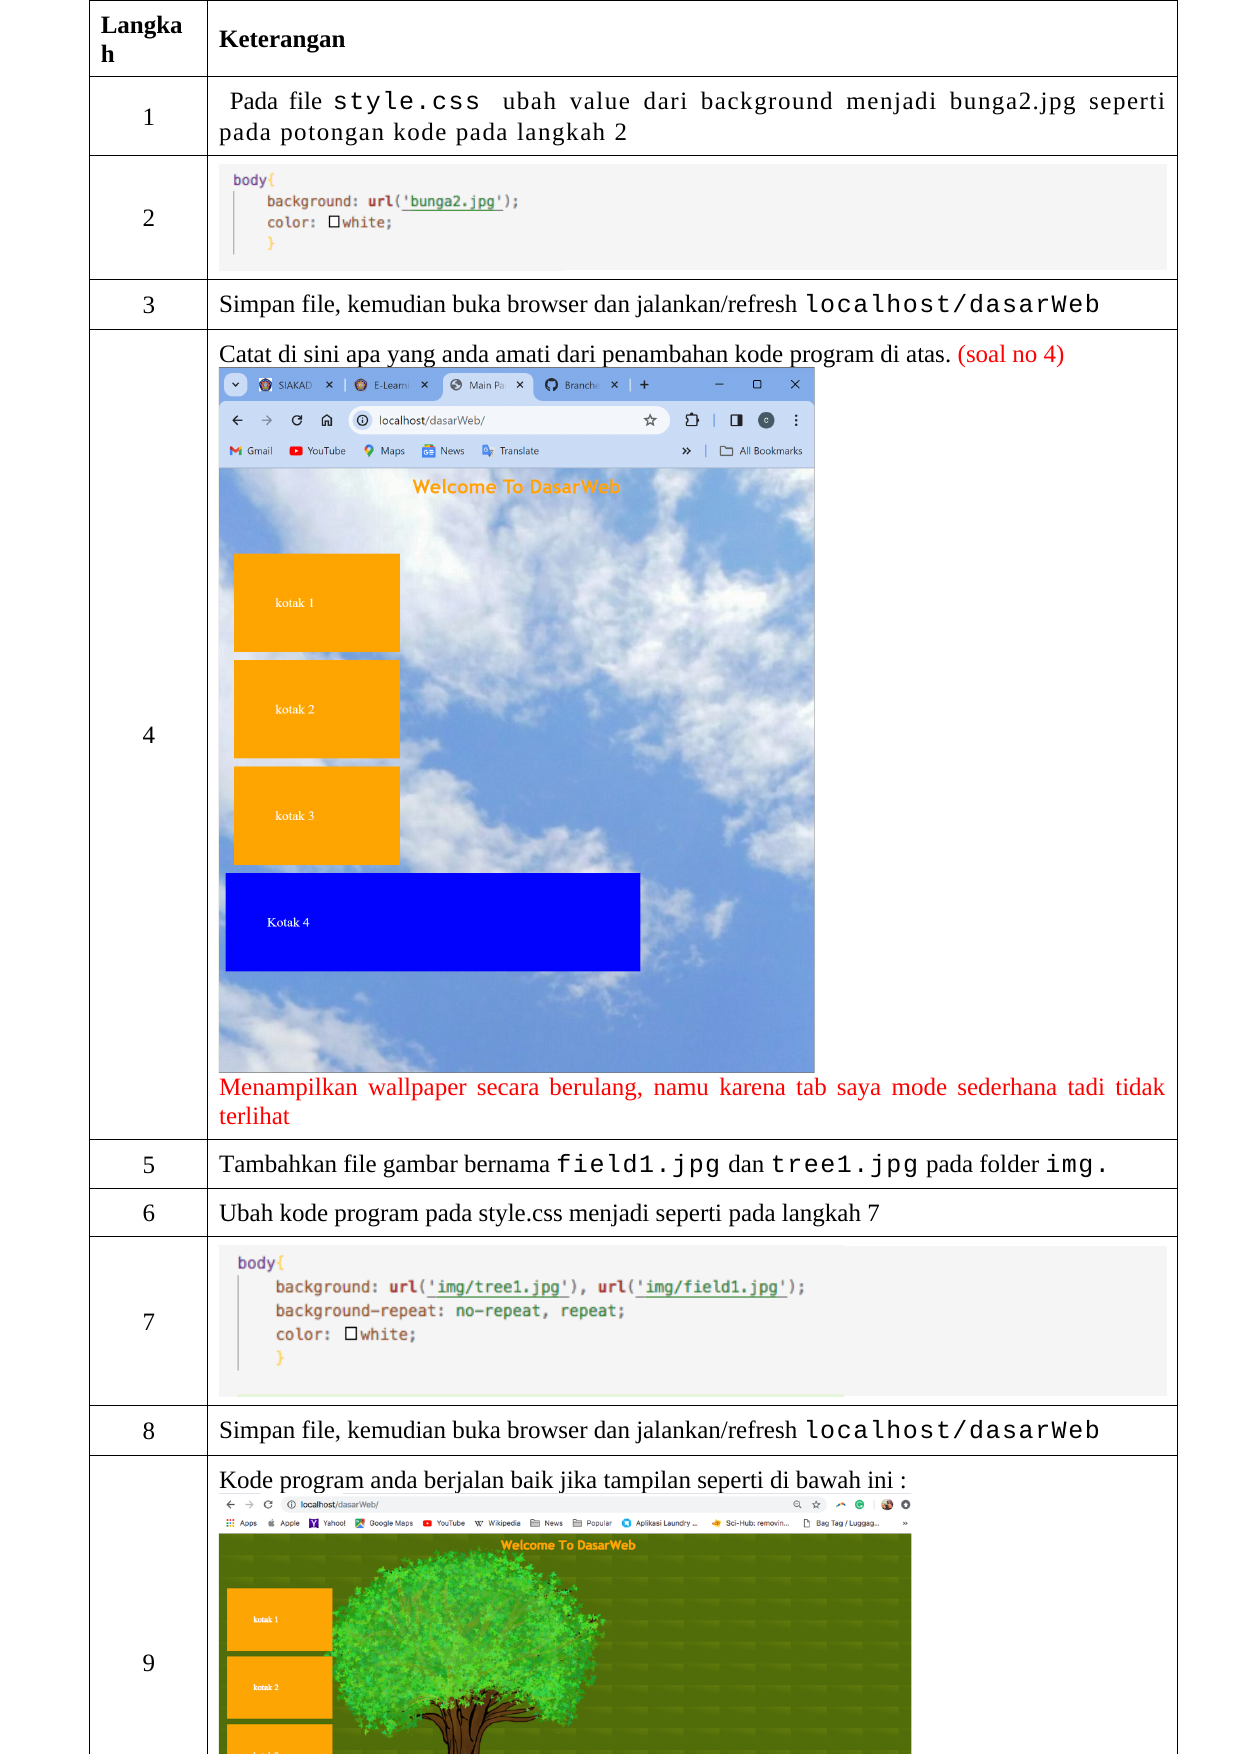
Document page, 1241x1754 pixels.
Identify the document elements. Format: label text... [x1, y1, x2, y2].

table_header Keterangan [208, 1, 1177, 76]
table_cell 2 [90, 156, 207, 279]
table_cell Kode program anda berjalan baik jika tampilan seperti di bawah ini : [208, 1456, 1177, 1754]
picture [218, 367, 815, 1073]
table_cell 6 [90, 1189, 207, 1236]
table_cell 4 [90, 330, 207, 1139]
table_cell 1 [90, 77, 207, 154]
table_cell [208, 1237, 1177, 1405]
table_cell 9 [90, 1456, 207, 1754]
table_cell Simpan file, kemudian buka browser dan jalankan/refresh localhost/dasarWeb [208, 280, 1177, 329]
table_cell 8 [90, 1406, 207, 1455]
table_cell 7 [90, 1237, 207, 1405]
picture [218, 164, 565, 271]
picture [218, 1493, 912, 1754]
picture [218, 1245, 844, 1397]
table_cell Simpan file, kemudian buka browser dan jalankan/refresh localhost/dasarWeb [208, 1406, 1177, 1455]
table_cell Catat di sini apa yang anda amati dari penambahan kode program di atas. (soal no 4) Menampilkan wallpaper secara berulang, namu karena tab saya mode sederhana tadi tidak terlihat [208, 330, 1177, 1139]
table_cell [208, 156, 1177, 279]
table_header Langkah [90, 1, 207, 76]
table_cell Pada file style.css ubah value dari background menjadi bunga2.jpg seperti pada potongan kode pada langkah 2 [208, 77, 1177, 154]
table_cell 3 [90, 280, 207, 329]
table_cell 5 [90, 1140, 207, 1188]
table_cell Ubah kode program pada style.css menjadi seperti pada langkah 7 [208, 1189, 1177, 1236]
table_cell Tambahkan file gambar bernama field1.jpg dan tree1.jpg pada folder img. [208, 1140, 1177, 1188]
